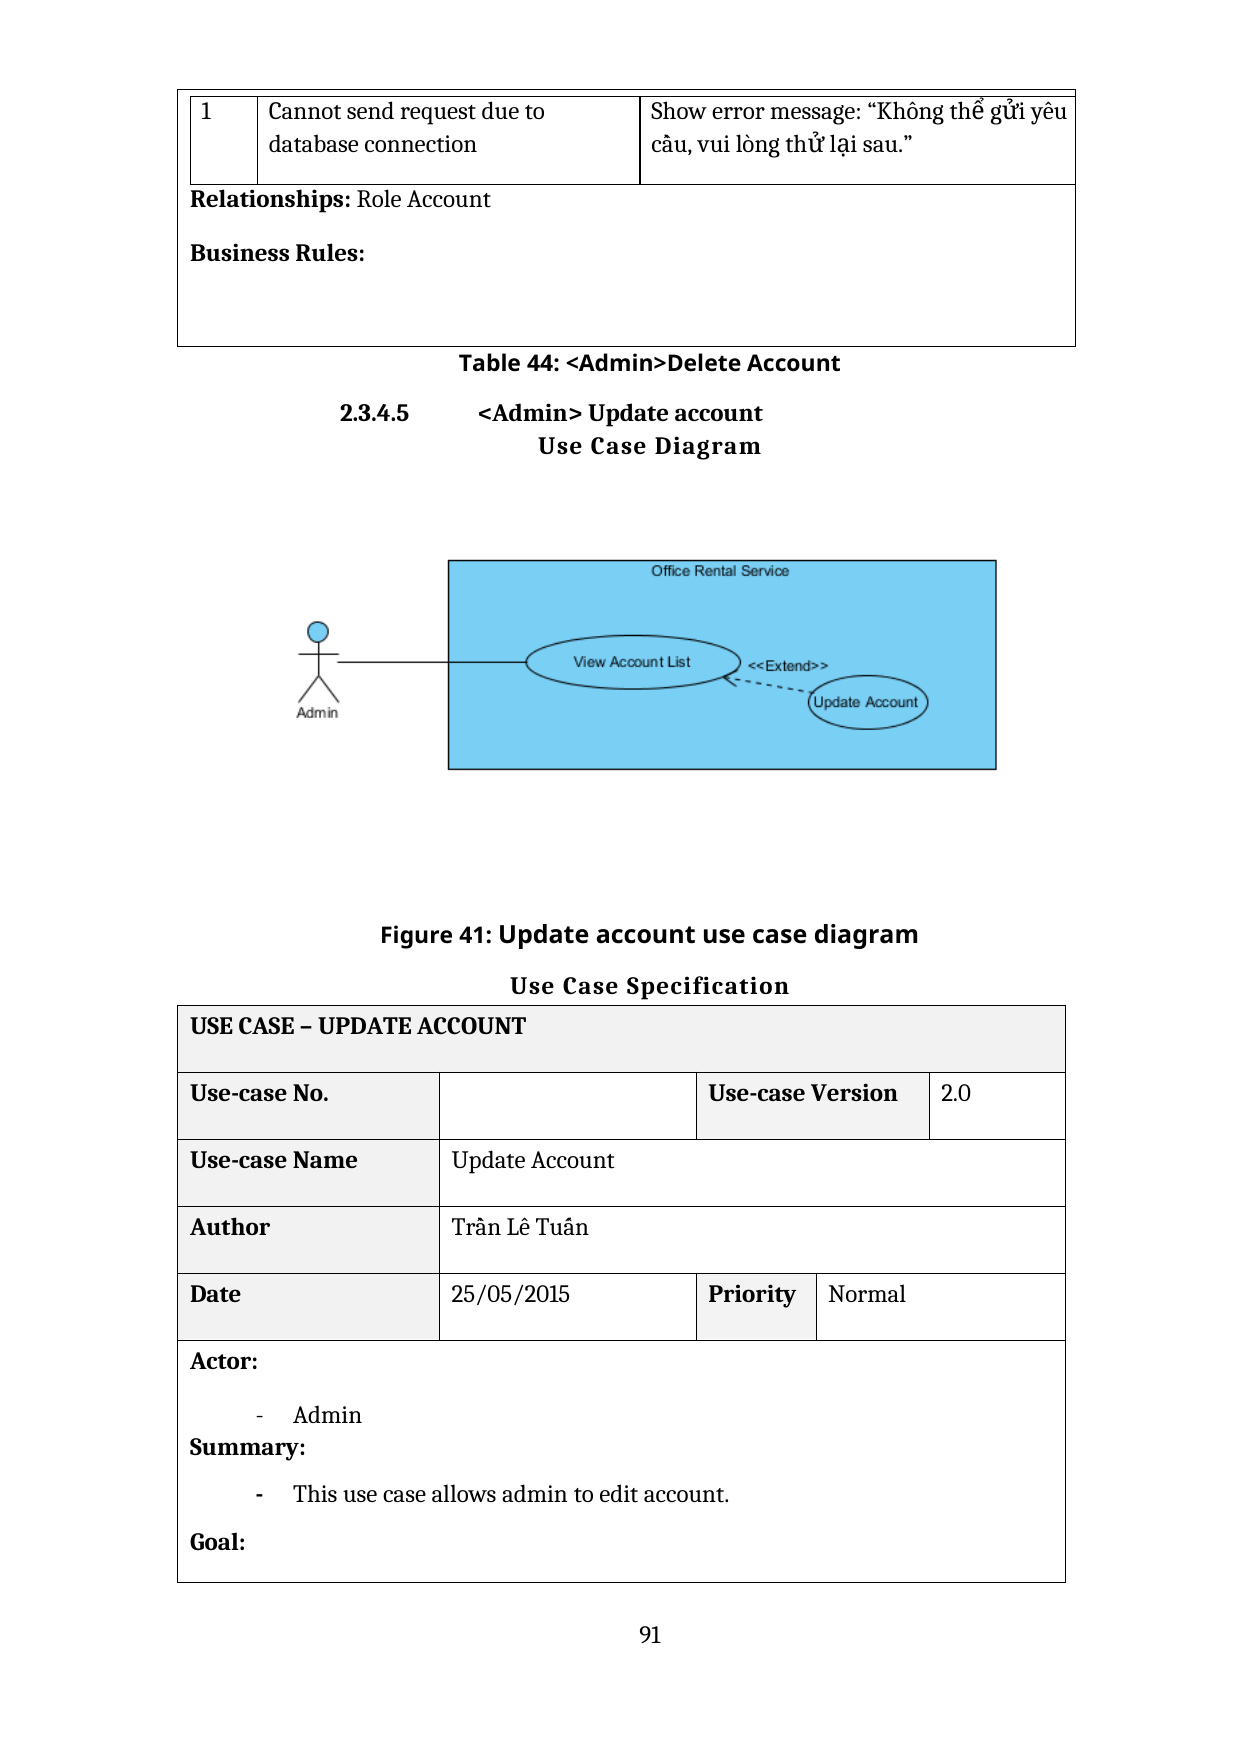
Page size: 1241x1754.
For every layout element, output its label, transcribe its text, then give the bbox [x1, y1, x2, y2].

table_cell Use-case No. [178, 1073, 439, 1139]
table_cell Priority [697, 1274, 816, 1339]
text Figure 41: Update account use case diagram [177, 917, 1122, 951]
subtitle <Admin> Update account [340, 399, 1122, 428]
table_cell [440, 1073, 696, 1139]
table_cell Author [178, 1207, 439, 1273]
picture [179, 465, 1120, 896]
table_cell Date [178, 1274, 439, 1339]
table_cell 2.0 [930, 1073, 1065, 1139]
table_cell Normal [817, 1274, 1065, 1339]
table_cell Update Account [440, 1140, 1065, 1206]
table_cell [178, 1341, 1065, 1582]
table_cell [178, 90, 1075, 346]
table_cell 25/05/2015 [440, 1274, 696, 1339]
table_header USE CASE – UPDATE ACCOUNT [178, 1006, 1065, 1072]
subtitle Use Case Specification [177, 972, 1122, 1000]
table_cell Use-case Version [697, 1073, 929, 1139]
subtitle Use Case Diagram [177, 432, 1122, 461]
table_cell Trần Lê Tuấn [440, 1207, 1065, 1273]
table_cell Use-case Name [178, 1140, 439, 1206]
